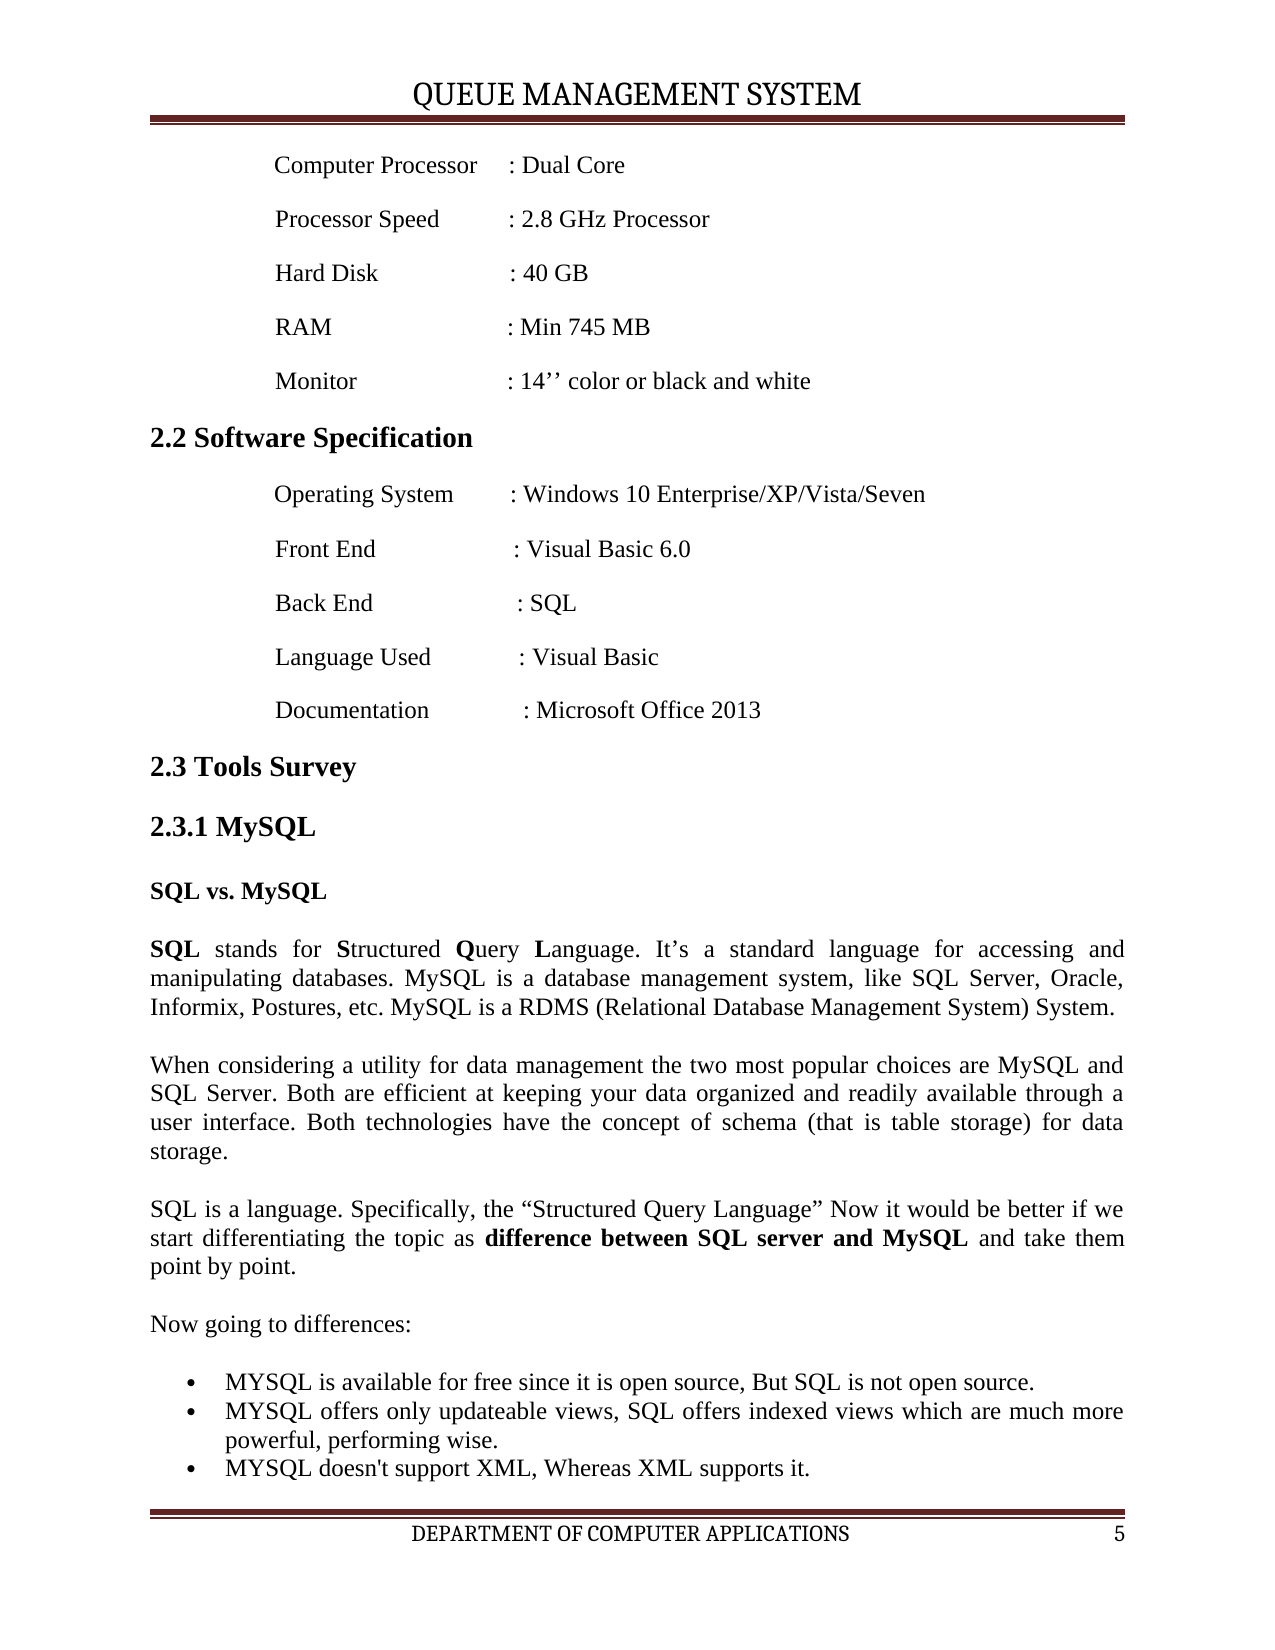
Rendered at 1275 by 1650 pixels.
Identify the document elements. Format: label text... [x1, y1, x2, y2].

text Monitor : 14’’ color or black and white [150, 366, 1125, 395]
list MYSQL offers only updateable views, SQL offers indexed views which are much more powerful, performing wise. [187, 1396, 1125, 1453]
text Now going to differences: [150, 1309, 1125, 1338]
text Front End : Visual Basic 6.0 [150, 534, 1125, 563]
text SQL is a language. Specifically, the “Structured Query Language” Now it would be better if we start differentiating the topic as difference between SQL server and MySQL and take them point by point. [150, 1194, 1125, 1280]
text Back End : SQL [150, 588, 1125, 617]
list MYSQL doesn't support XML, Whereas XML supports it. [187, 1453, 1125, 1482]
text SQL stands for Structured Query Language. It’s a standard language for accessing and manipulating databases. MySQL is a database management system, like SQL Server, Oracle, Informix, Postures, etc. MySQL is a RDMS (Relational Database Management System) System. [150, 934, 1125, 1021]
text Hard Disk : 40 GB [150, 258, 1125, 287]
text Documentation : Microsoft Office 2013 [150, 696, 1125, 724]
text Operating System : Windows 10 Enterprise/XP/Vista/Seven [150, 479, 1125, 508]
text 2.3 Tools Survey [150, 749, 1125, 783]
text 2.3.1 MySQL [150, 809, 1125, 842]
text Language Used : Visual Basic [150, 642, 1125, 670]
list MYSQL is available for free since it is open source, But SQL is not open source. [187, 1367, 1125, 1396]
text RAM : Min 745 MB [150, 312, 1125, 341]
text Computer Processor : Dual Core [150, 150, 1125, 179]
text Processor Speed : 2.8 GHz Processor [150, 204, 1125, 233]
text SQL vs. MySQL [150, 876, 1125, 905]
text 2.2 Software Specification [150, 420, 1125, 453]
text When considering a utility for data management the two most popular choices are MySQL and SQL Server. Both are efficient at keeping your data organized and readily available through a user interface. Both technologies have the concept of schema (that is table storage) for data storage. [150, 1050, 1125, 1165]
